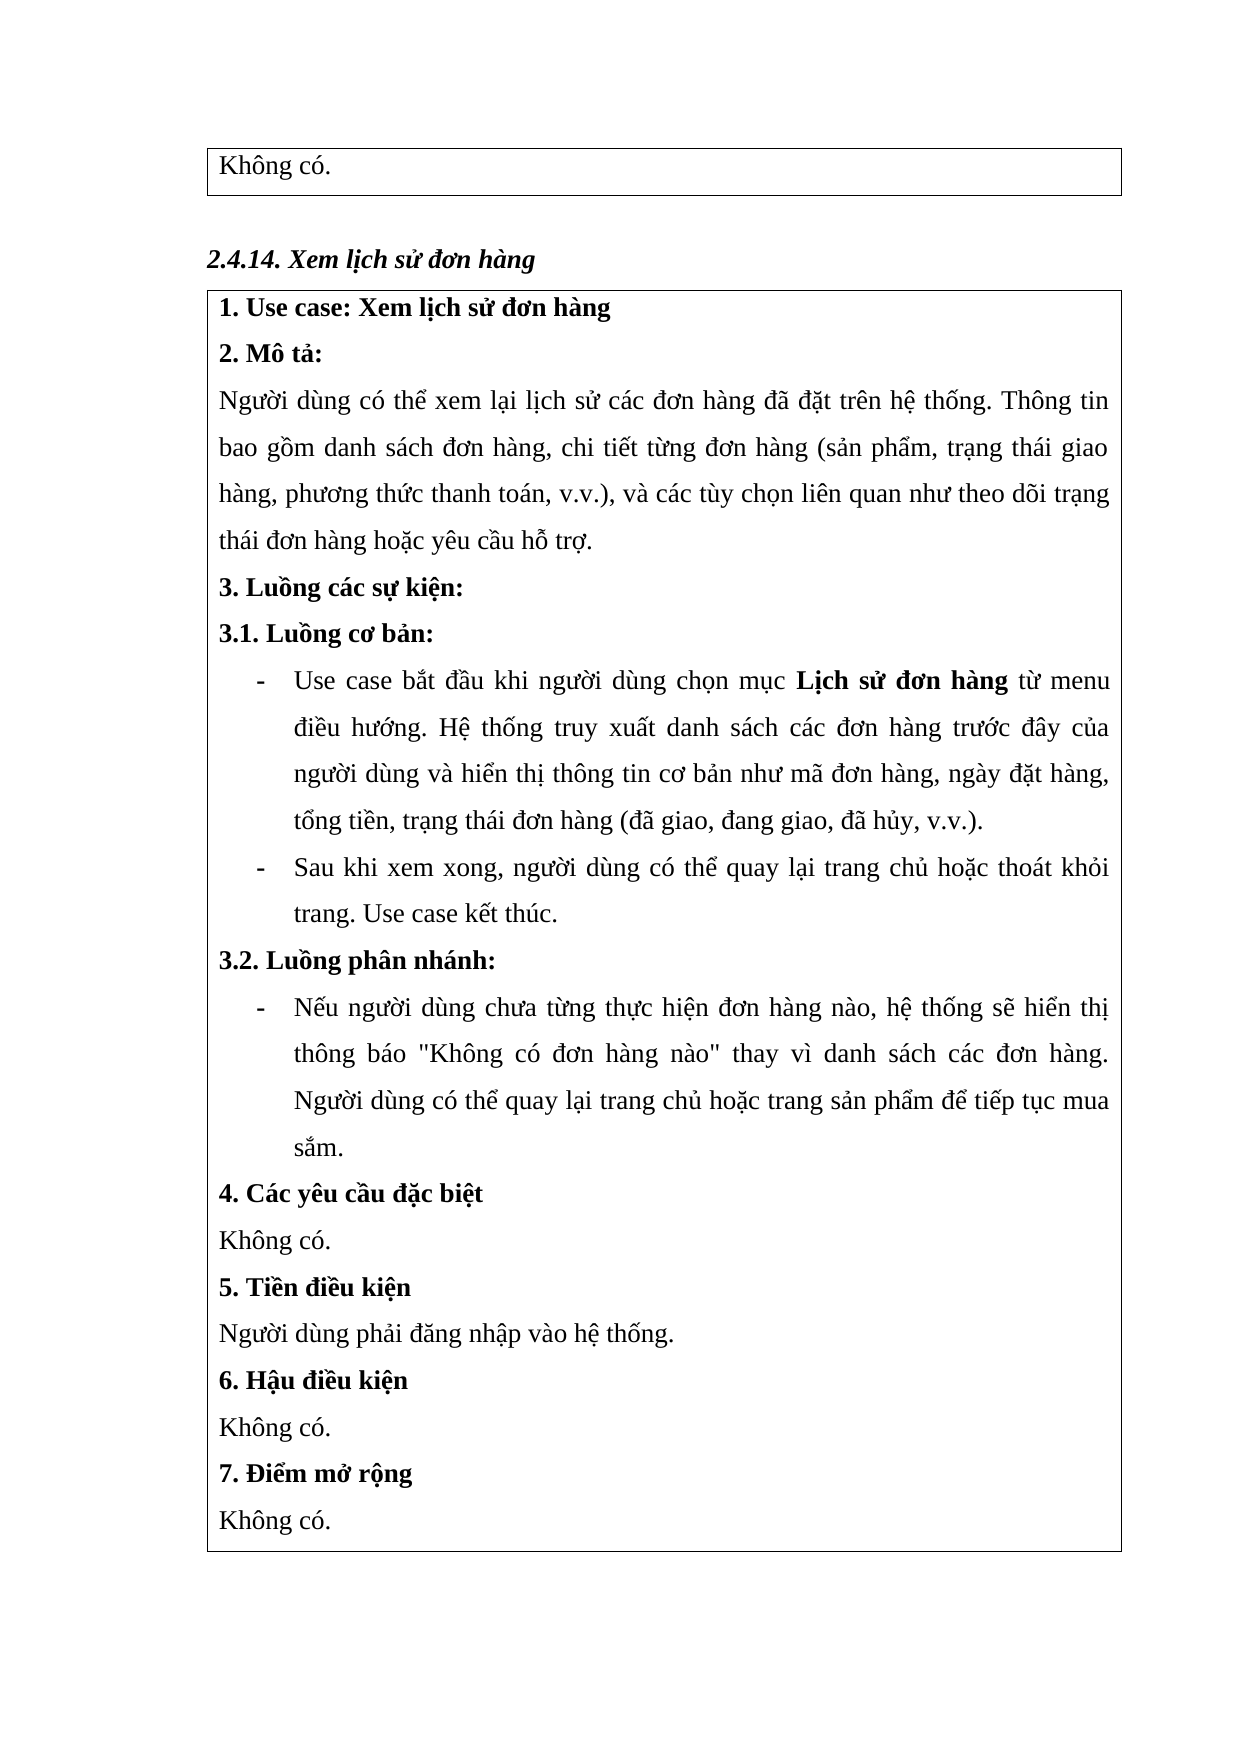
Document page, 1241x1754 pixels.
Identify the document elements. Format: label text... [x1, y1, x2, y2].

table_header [208, 149, 1121, 195]
subtitle 2.4.14. Xem lịch sử đơn hàng [207, 243, 1122, 274]
table_header 1. Use case: Xem lịch sử đơn hàng 2. Mô tả: Người dùng có thể xem lại lịch sử các đơn hàng đã đặt trên hệ thống. Thông tin bao gồm danh sách đơn hàng, chi tiết từng đơn hàng (sản phẩm, trạng thái giao hàng, phương thức thanh toán, v.v.), và các tùy chọn liên quan như theo dõi trạng thái đơn hàng hoặc yêu cầu hỗ trợ. 3. Luồng các sự kiện: 3.1. Luồng cơ bản: Use case bắt đầu khi người dùng chọn mục Lịch sử đơn hàng từ menu điều hướng. Hệ thống truy xuất danh sách các đơn hàng trước đây của người dùng và hiển thị thông tin cơ bản như mã đơn hàng, ngày đặt hàng, tổng tiền, trạng thái đơn hàng (đã giao, đang giao, đã hủy, v.v.). Sau khi xem xong, người dùng có thể quay lại trang chủ hoặc thoát khỏi trang. Use case kết thúc. 3.2. Luồng phân nhánh: Nếu người dùng chưa từng thực hiện đơn hàng nào, hệ thống sẽ hiển thị thông báo "Không có đơn hàng nào" thay vì danh sách các đơn hàng. Người dùng có thể quay lại trang chủ hoặc trang sản phẩm để tiếp tục mua sắm. 4. Các yêu cầu đặc biệt Không có. 5. Tiền điều kiện Người dùng phải đăng nhập vào hệ thống. 6. Hậu điều kiện Không có. 7. Điểm mở rộng Không có. [208, 291, 1121, 1551]
